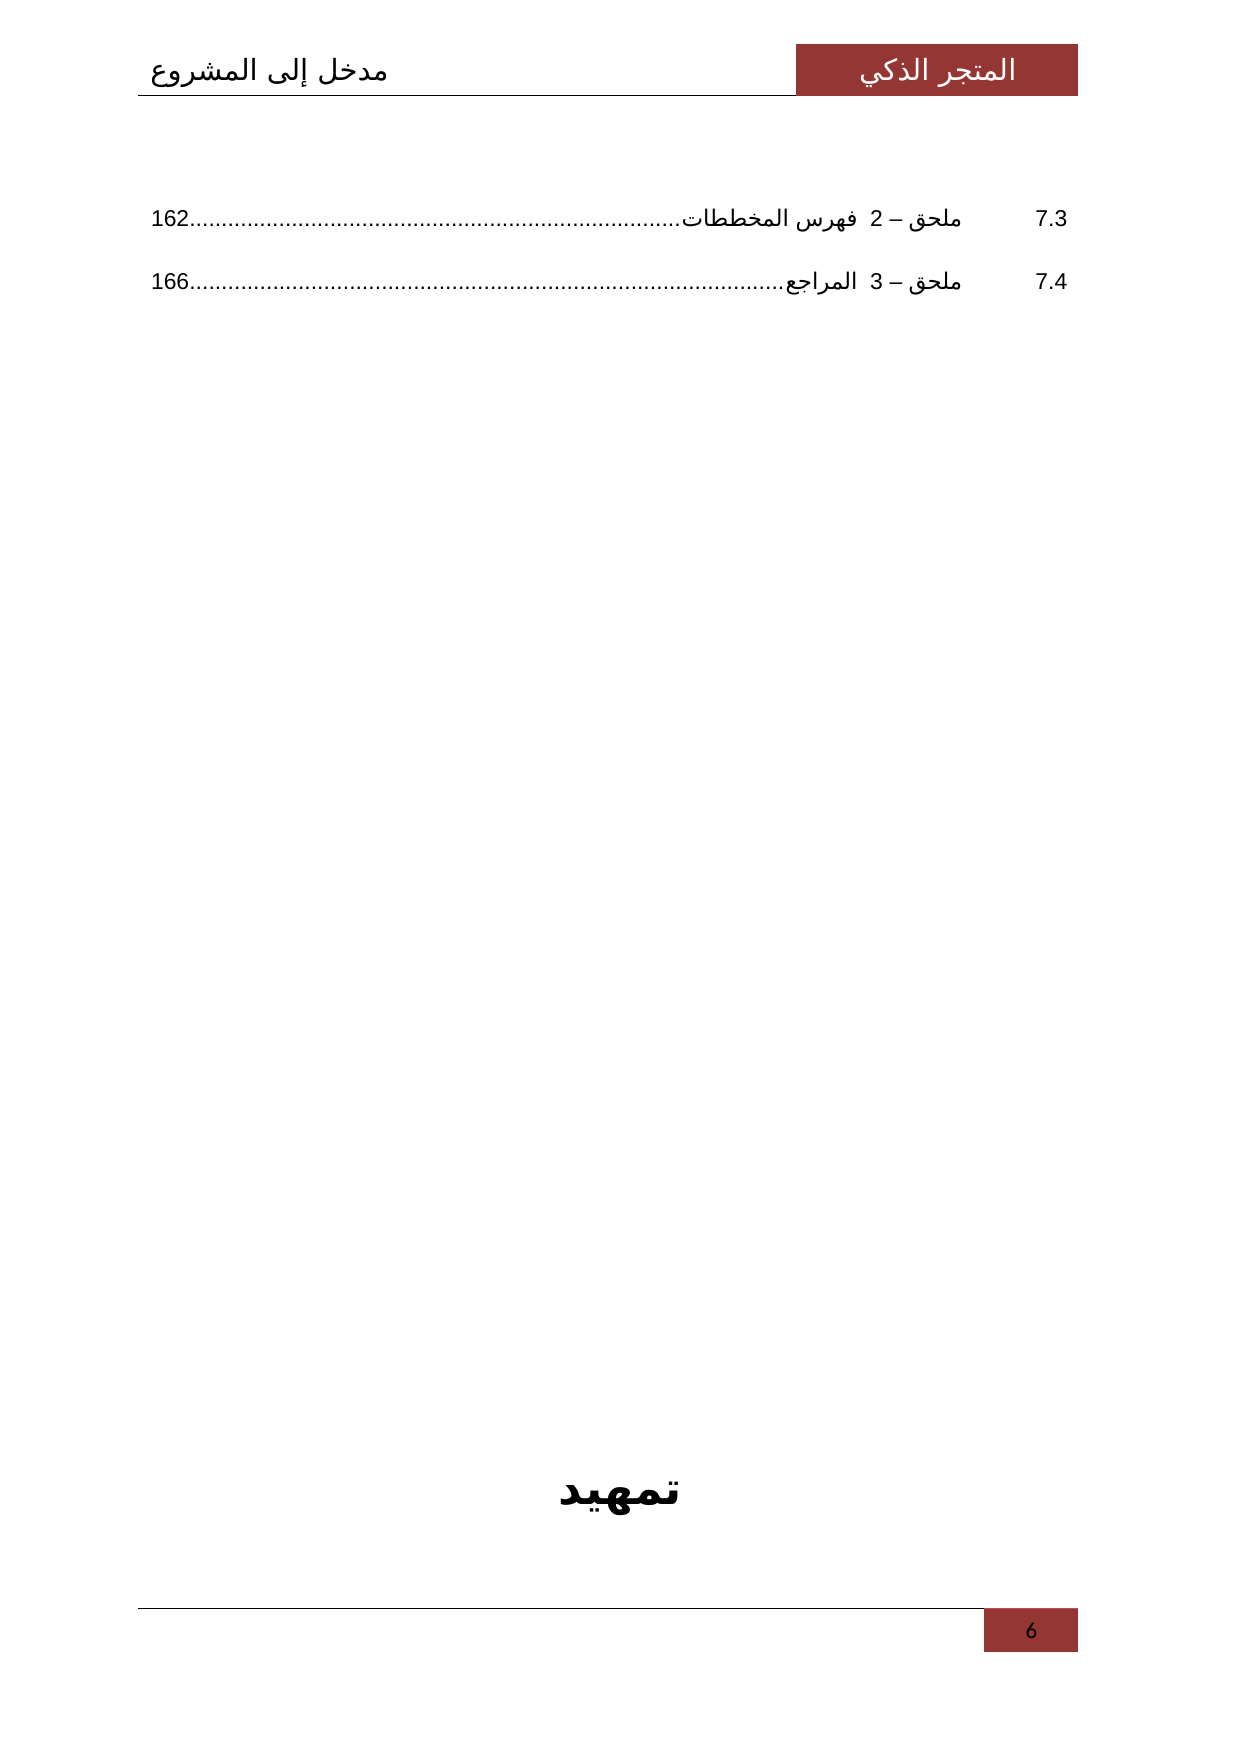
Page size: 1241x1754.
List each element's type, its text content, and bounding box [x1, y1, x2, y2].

text تمهيد [150, 1462, 1090, 1515]
